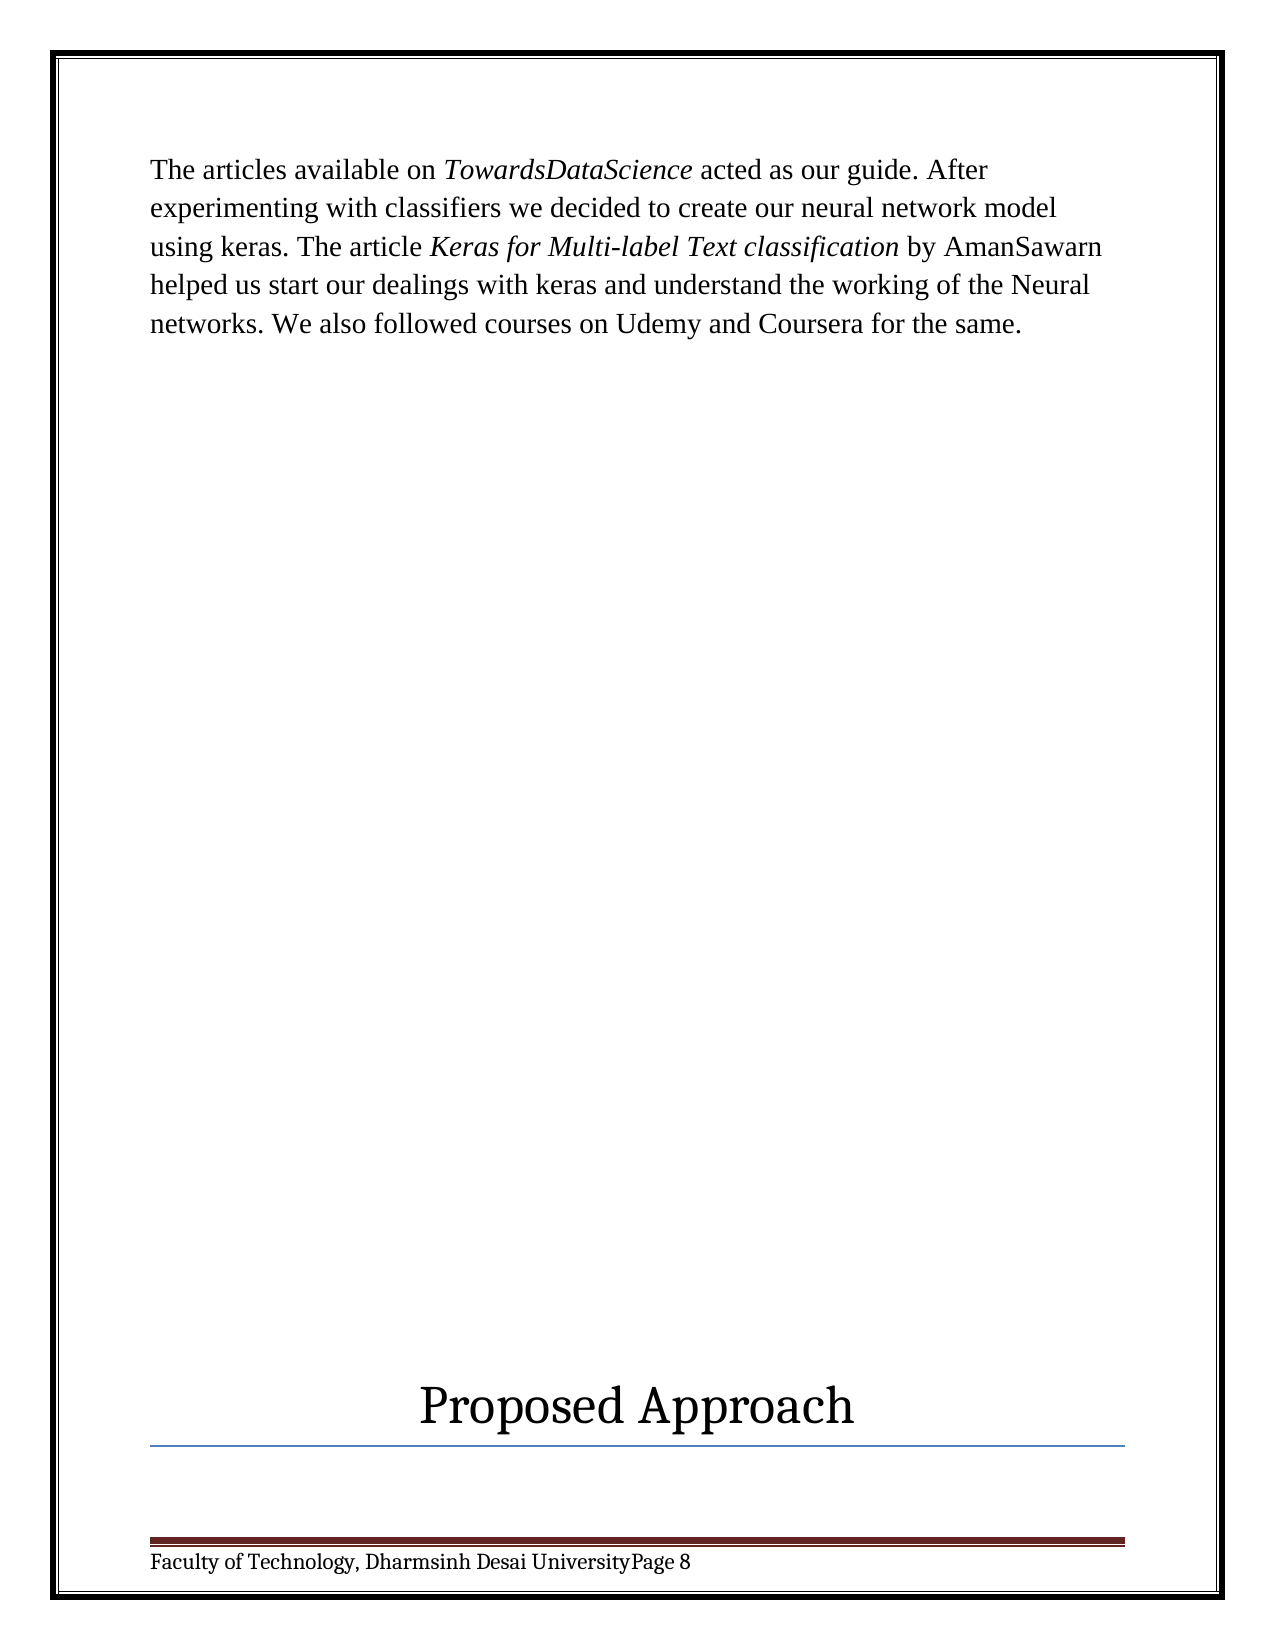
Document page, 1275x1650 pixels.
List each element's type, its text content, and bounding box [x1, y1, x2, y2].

text The articles available on TowardsDataScience acted as our guide. After experimenting with classifiers we decided to create our neural network model using keras. The article Keras for Multi-label Text classification by AmanSawarn helped us start our dealings with keras and understand the working of the Neural networks. We also followed courses on Udemy and Coursera for the same. [150, 152, 1125, 339]
title Proposed Approach [150, 1375, 1125, 1445]
